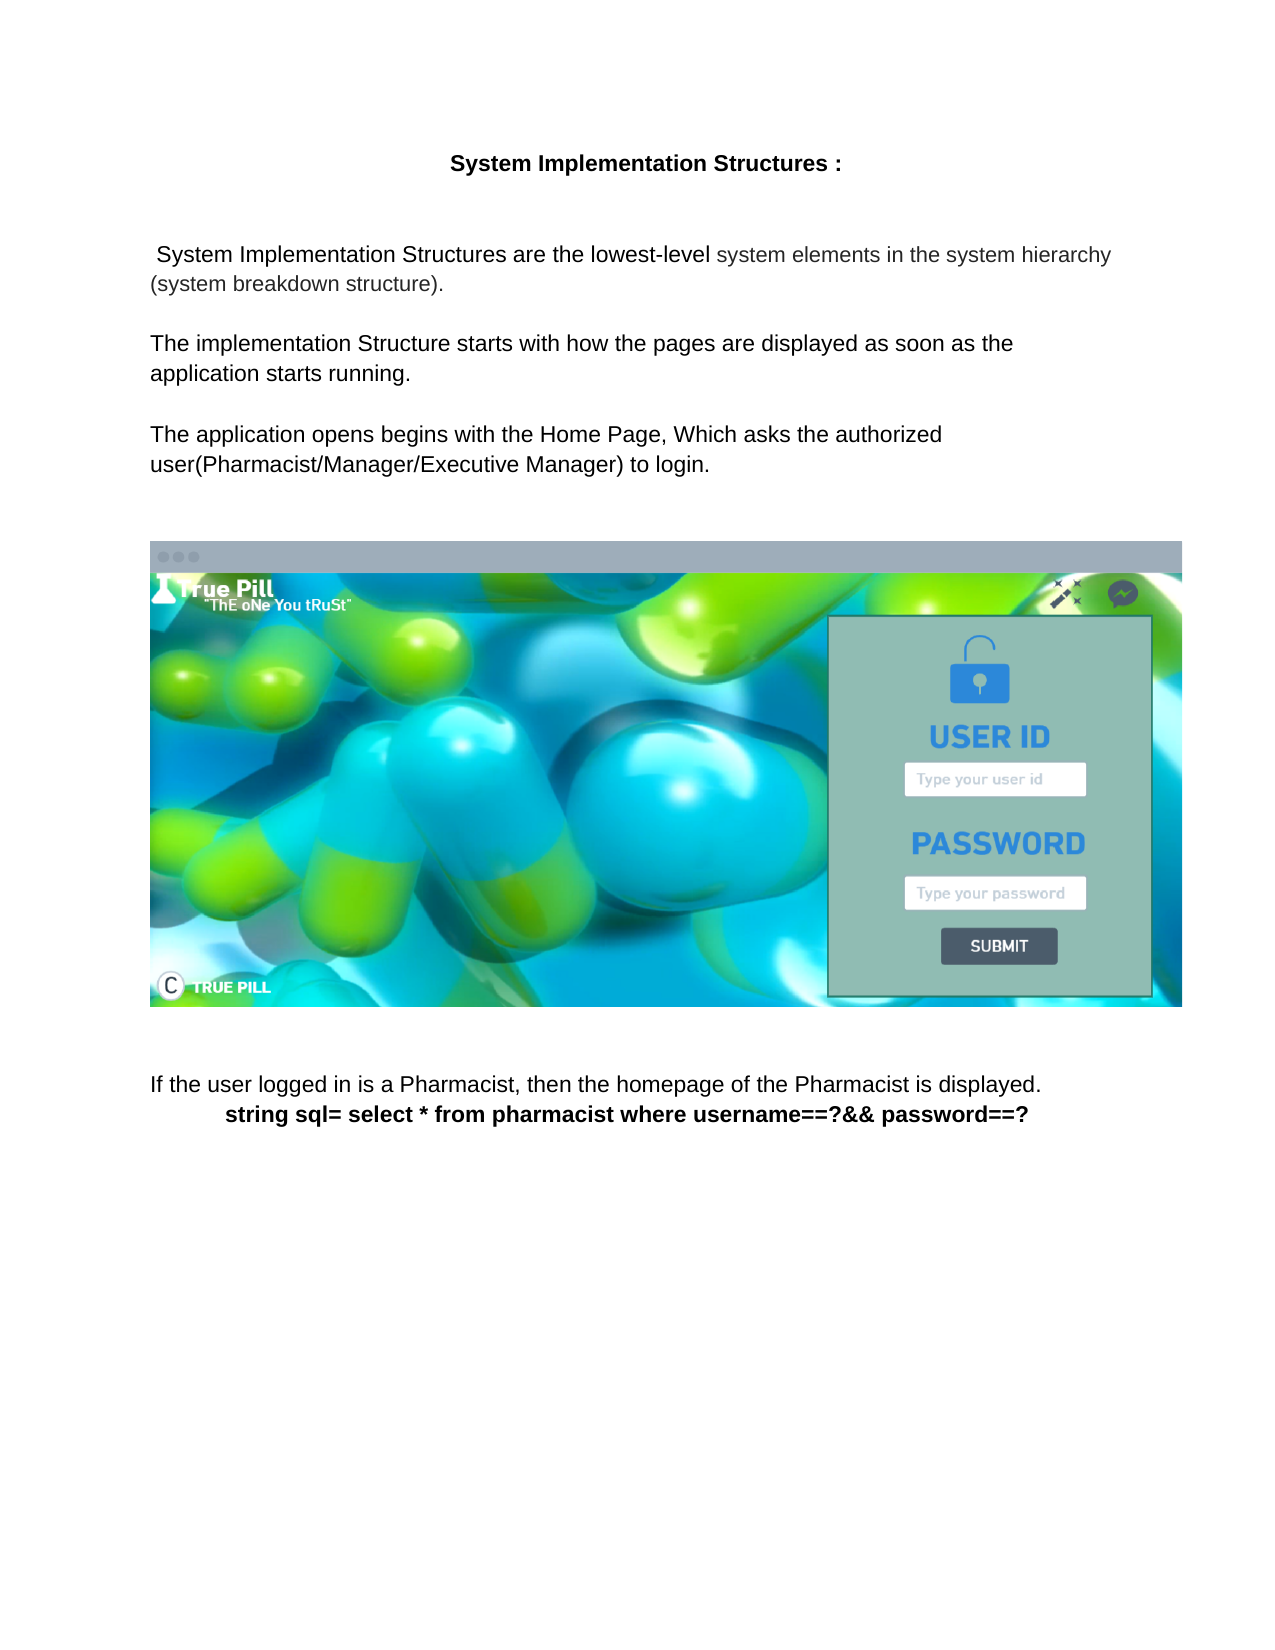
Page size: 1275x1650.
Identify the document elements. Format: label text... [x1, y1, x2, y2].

text System Implementation Structures are the lowest-level system elements in the system hierarchy (system breakdown structure). [150, 241, 1125, 296]
text If the user logged in is a Pharmacist, then the homepage of the Pharmacist is displayed. [150, 1071, 1125, 1098]
text string sql= select * from pharmacist where username==?&& password==? [150, 1101, 1125, 1128]
picture [150, 541, 1183, 1007]
text The application opens begins with the Home Page, Which asks the authorized user(Pharmacist/Manager/Executive Manager) to login. [150, 421, 1125, 477]
text The implementation Structure starts with how the pages are displayed as soon as the application starts running. [150, 330, 1125, 386]
text System Implementation Structures : [375, 150, 1125, 176]
